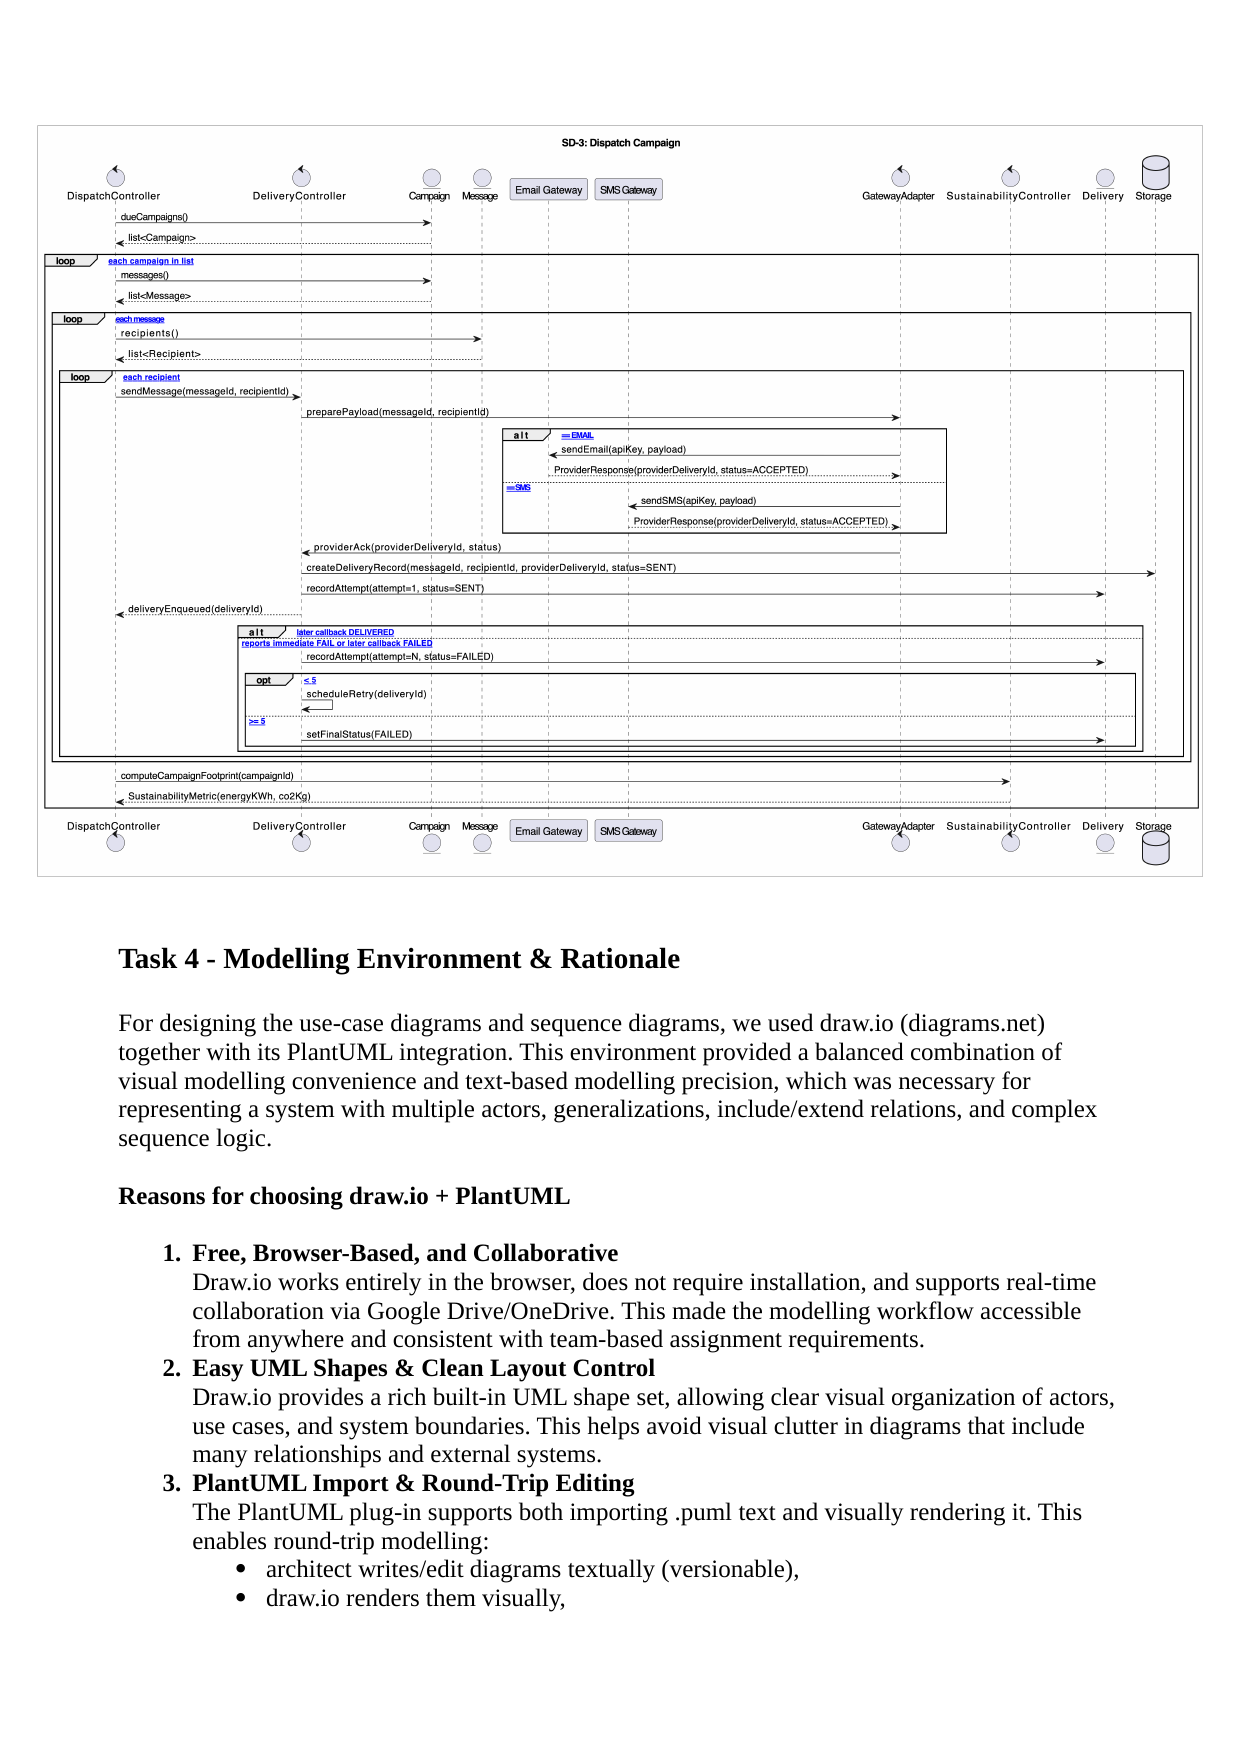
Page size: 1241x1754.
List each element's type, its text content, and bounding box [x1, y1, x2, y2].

list draw.io renders them visually, [236, 1583, 1122, 1612]
list architect writes/edit diagrams textually (versionable), [236, 1554, 1122, 1583]
text Reasons for choosing draw.io + PlantUML [118, 1181, 1122, 1209]
text Task 4 - Modelling Environment & Rationale [118, 912, 1122, 975]
list Free, Browser-Based, and Collaborative Draw.io works entirely in the browser, does not require installation, and supports real-time collaboration via Google Drive/OneDrive. This made the modelling workflow accessible from anywhere and consistent with team-based assignment requirements. [162, 1238, 1122, 1353]
list Easy UML Shapes & Clean Layout Control Draw.io provides a rich built-in UML shape set, allowing clear visual organization of actors, use cases, and system boundaries. This helps avoid visual clutter in diagrams that include many relationships and external systems. [162, 1353, 1122, 1468]
text For designing the use-case diagrams and sequence diagrams, we used draw.io (diagrams.net) together with its PlantUML integration. This environment provided a balanced combination of visual modelling convenience and text-based modelling precision, which was necessary for representing a system with multiple actors, generalizations, include/extend relations, and complex sequence logic. [118, 1008, 1122, 1152]
picture [30, 118, 1210, 884]
list PlantUML Import & Round-Trip Editing The PlantUML plug-in supports both importing .puml text and visually rendering it. This enables round-trip modelling: [162, 1468, 1122, 1554]
